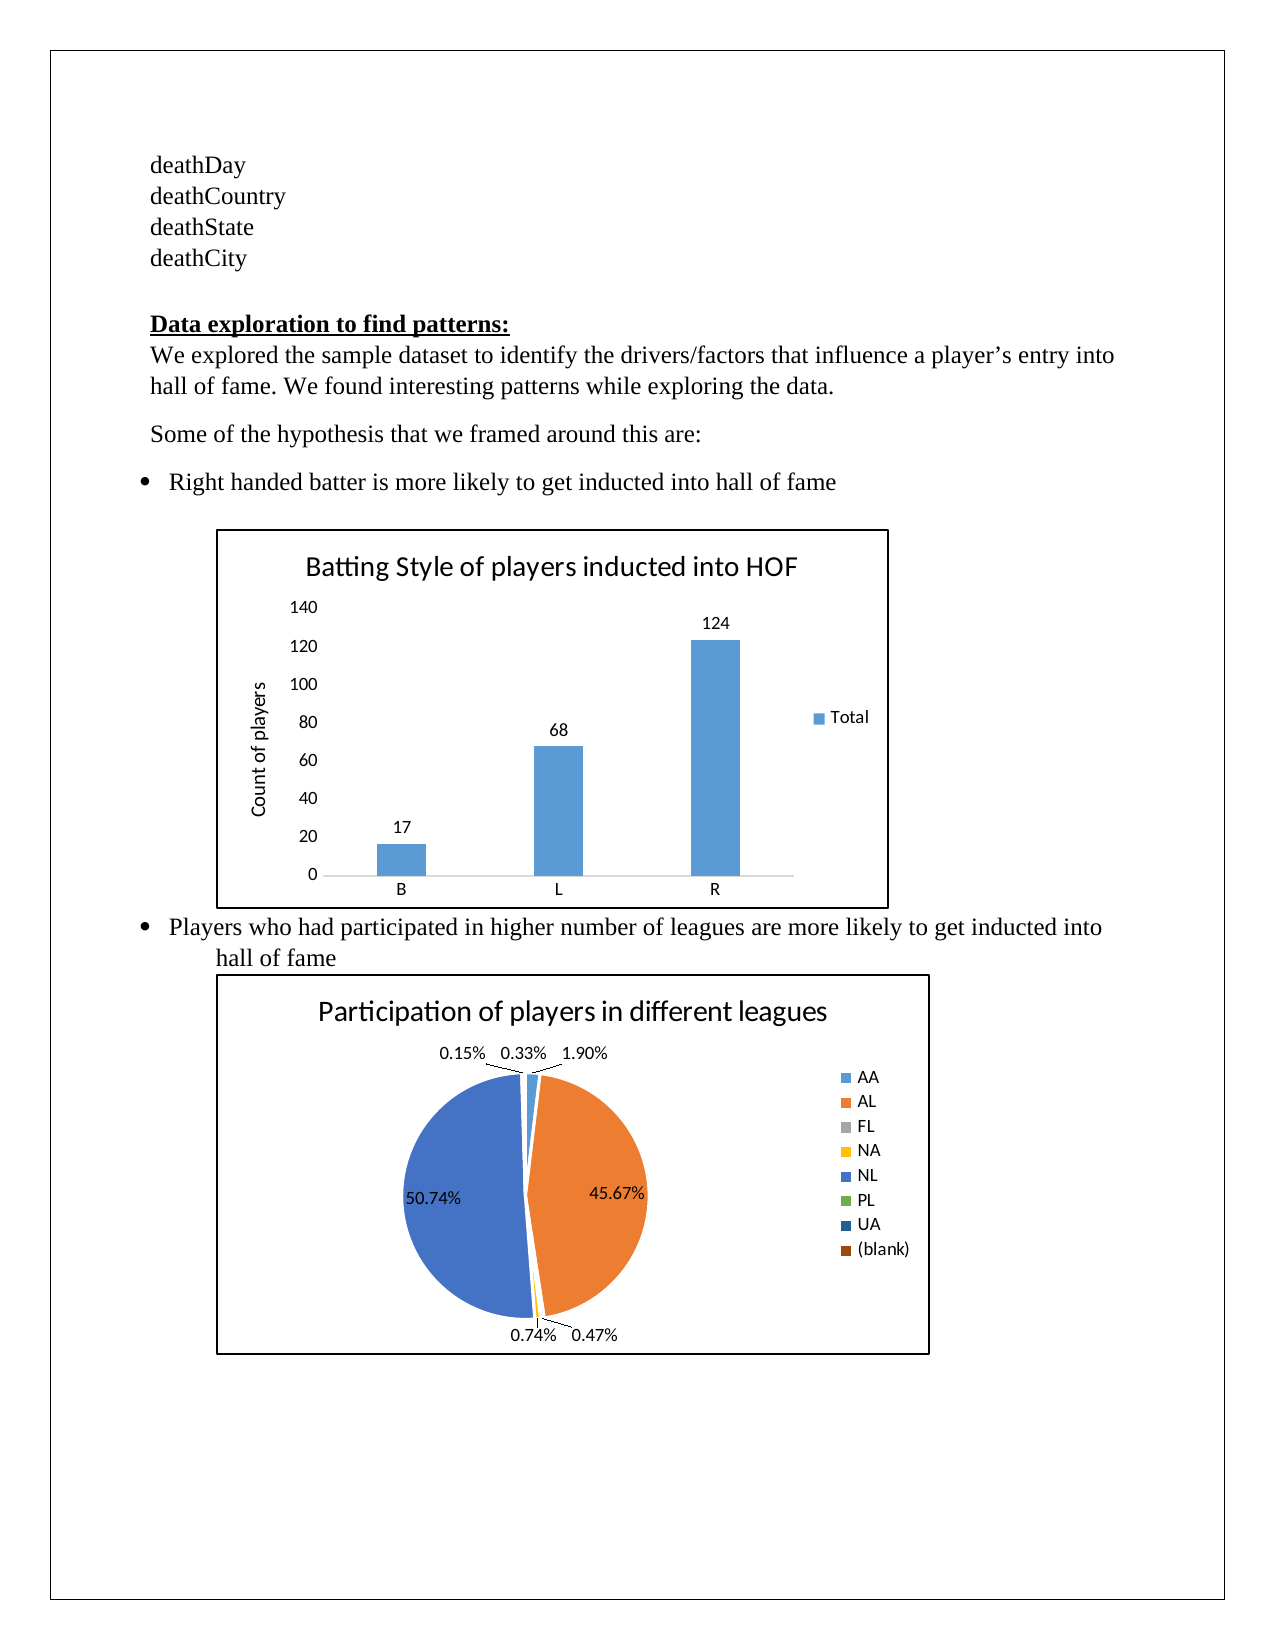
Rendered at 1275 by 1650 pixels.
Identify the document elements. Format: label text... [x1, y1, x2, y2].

subtitle Data exploration to find patterns: [150, 309, 1125, 338]
text deathDay [150, 150, 1125, 179]
list Players who had participated in higher number of leagues are more likely to get inducted into hall of fame [141, 912, 1125, 971]
text Some of the hypothesis that we framed around this are: [150, 419, 1125, 448]
text deathCity [150, 243, 1125, 272]
text We explored the sample dataset to identify the drivers/factors that influence a player’s entry into hall of fame. We found interesting patterns while exploring the data. [150, 340, 1125, 400]
text deathState [150, 212, 1125, 241]
text deathCountry [150, 181, 1125, 210]
list Right handed batter is more likely to get inducted into hall of fame [141, 467, 1125, 496]
